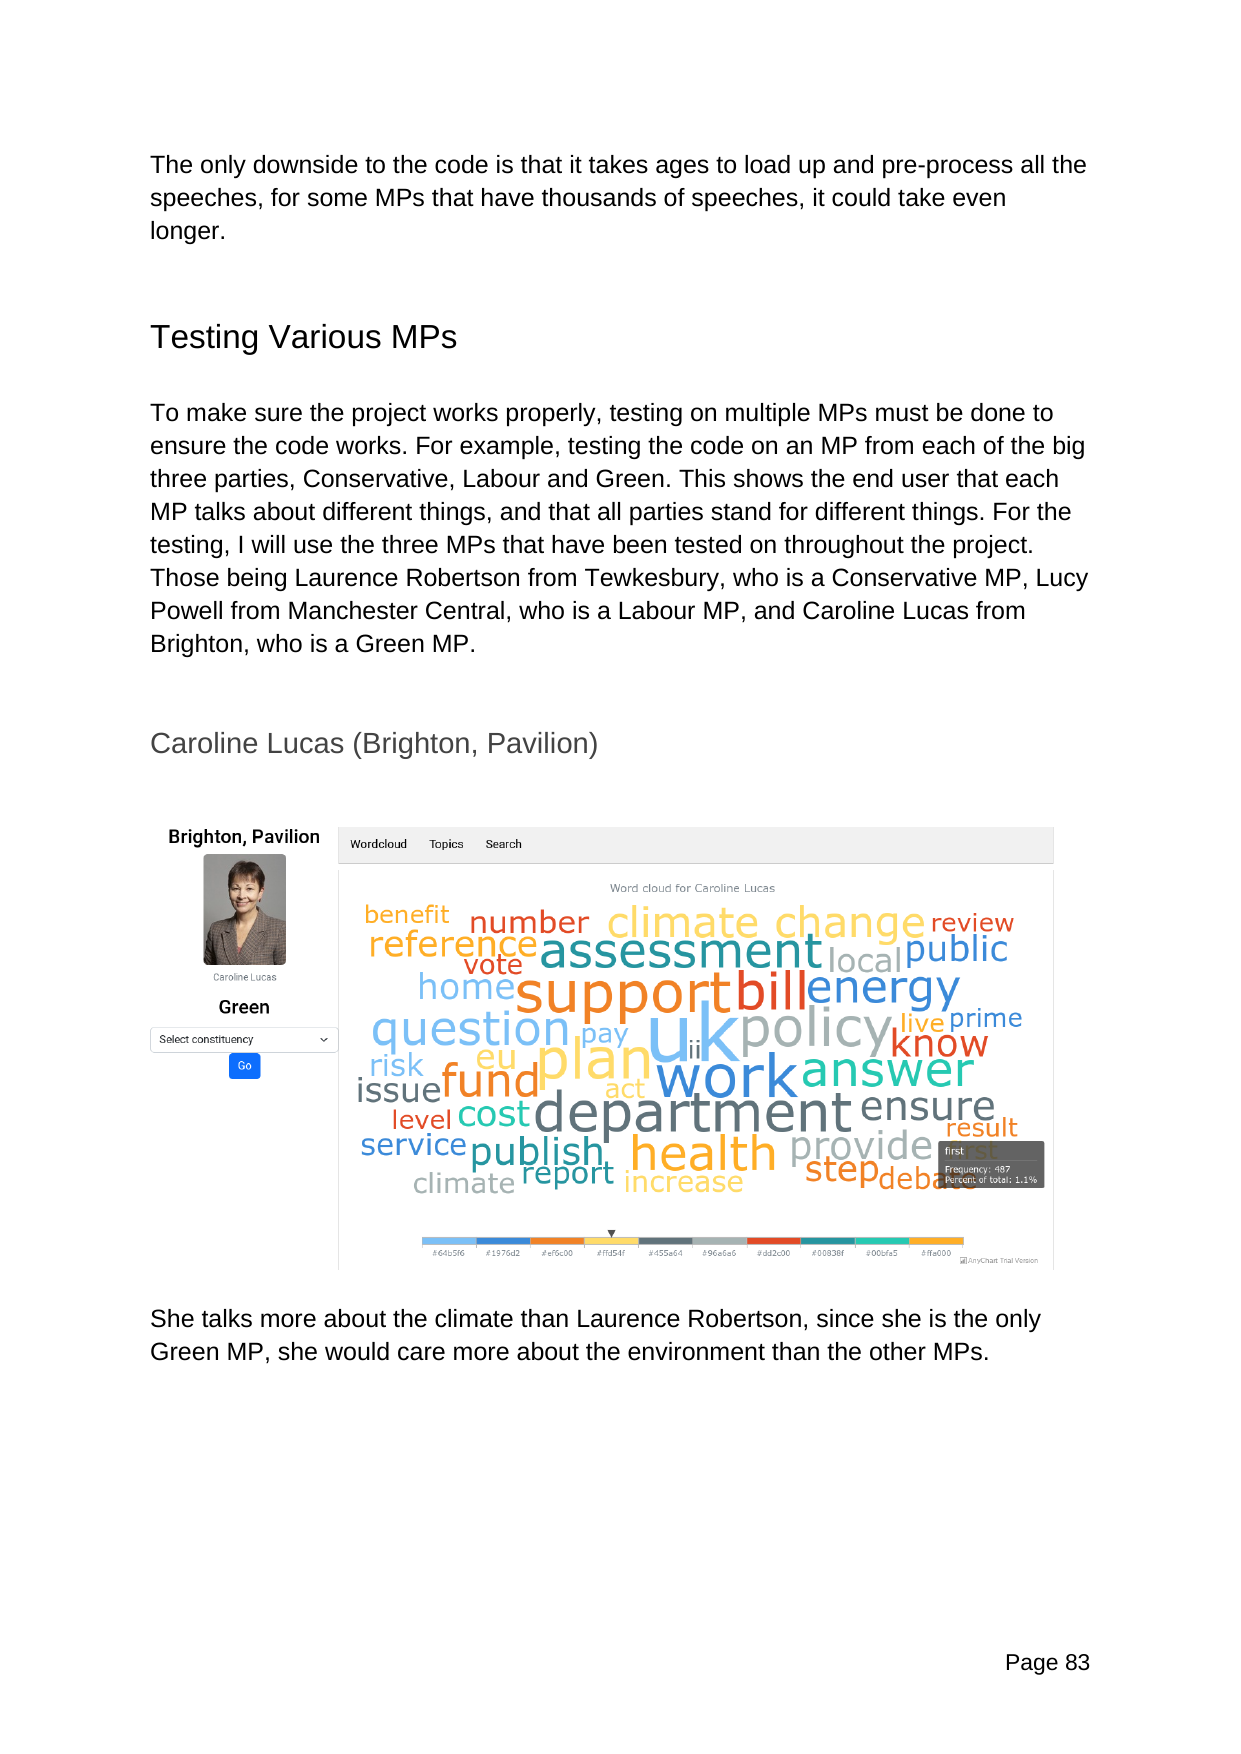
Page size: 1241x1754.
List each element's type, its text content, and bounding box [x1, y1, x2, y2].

picture [150, 827, 1091, 1270]
subtitle Testing Various MPs [150, 317, 1090, 355]
text To make sure the project works properly, testing on multiple MPs must be done to ensure the code works. For example, testing the code on an MP from each of the big three parties, Conservative, Labour and Green. This shows the end user that each MP talks about different things, and that all parties stand for different things. For the testing, I will use the three MPs that have been tested on throughout the project. Those being Laurence Robertson from Tewkesbury, who is a Conservative MP, Lucy Powell from Manchester Central, who is a Labour MP, and Caroline Lucas from Brighton, who is a Green MP. [150, 398, 1090, 658]
text The only downside to the code is that it takes ages to load up and pre-process all the speeches, for some MPs that have thousands of speeches, it could take even longer. [150, 150, 1090, 245]
text She talks more about the climate than Laurence Robertson, since she is the only Green MP, she would care more about the environment than the other MPs. [150, 1304, 1090, 1365]
subtitle Caroline Lucas (Brighton, Pavilion) [150, 726, 1090, 759]
